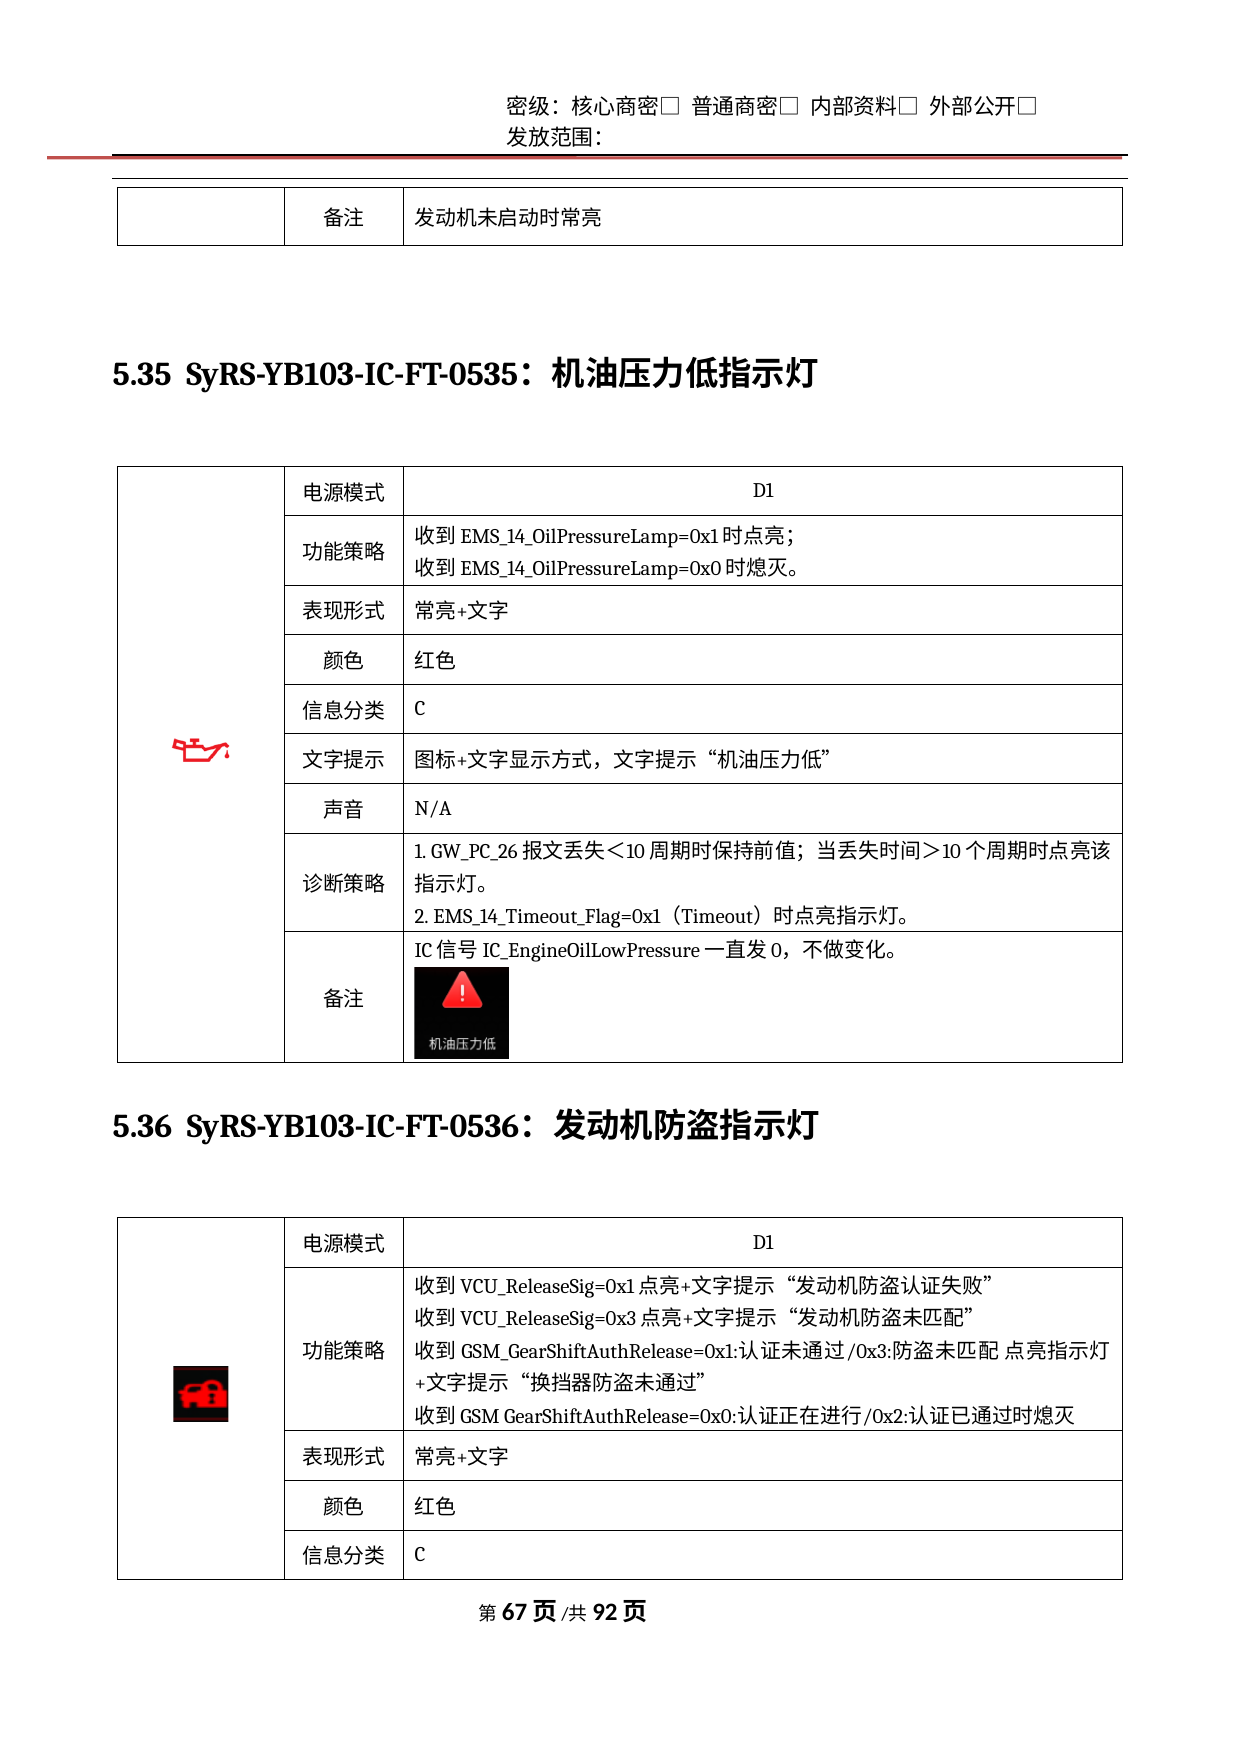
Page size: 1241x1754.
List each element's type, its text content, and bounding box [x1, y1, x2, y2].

subtitle 5.35 SyRS-YB103-IC-FT-0535：机油压力低指示灯 [112, 338, 1128, 403]
table_cell 常亮+文字 [404, 1431, 1122, 1480]
table_cell 信息分类 [285, 685, 403, 733]
table_cell 功能策略 [285, 516, 403, 584]
table_cell 功能策略 [285, 1268, 403, 1430]
table_cell 常亮+文字 [404, 586, 1122, 634]
picture [167, 731, 234, 768]
table_cell 图标+文字显示方式，文字提示“机油压力低” [404, 734, 1122, 783]
table_cell 表现形式 [285, 1431, 403, 1480]
table_cell 诊断策略 [285, 834, 403, 931]
subtitle 5.36 SyRS-YB103-IC-FT-0536：发动机防盗指示灯 [112, 1090, 1128, 1155]
picture [414, 967, 509, 1059]
table_cell 收到VCU_ReleaseSig=0x1点亮+文字提示“发动机防盗认证失败” 收到VCU_ReleaseSig=0x3点亮+文字提示“发动机防盗未匹配” 收到GSM_GearShiftAuthRelease=0x1:认证未通过/0x3:防盗未匹配 点亮指示灯+文字提示“换挡器防盗未通过” 收到GSM GearShiftAuthRelease=0x0:认证正在进行/0x2:认证已通过时熄灭 [404, 1268, 1122, 1430]
table_cell 信息分类 [285, 1531, 403, 1579]
table_header 电源模式 [285, 1218, 403, 1267]
table_cell IC信号IC_EngineOilLowPressure一直发0，不做变化。 [404, 932, 1122, 1062]
table_header [118, 1218, 284, 1579]
table_header D1 [404, 1218, 1122, 1267]
table_cell 红色 [404, 1481, 1122, 1529]
table_cell N/A [404, 784, 1122, 832]
table_cell 备注 [285, 188, 403, 245]
table_cell 声音 [285, 784, 403, 832]
table_cell GW_PC_26报文丢失＜10周期时保持前值；当丢失时间＞10个周期时点亮该指示灯。 2. EMS_14_Timeout_Flag=0x1（Timeout）时点亮指示灯。 [404, 834, 1122, 931]
table_header [118, 467, 284, 1062]
table_header 电源模式 [285, 467, 403, 515]
table_cell 收到EMS_14_OilPressureLamp=0x1时点亮； 收到EMS_14_OilPressureLamp=0x0时熄灭。 [404, 516, 1122, 584]
table_header D1 [404, 467, 1122, 515]
table_cell 发动机未启动时常亮 [404, 188, 1122, 245]
table_cell 颜色 [285, 635, 403, 684]
table_cell 文字提示 [285, 734, 403, 783]
table_cell 颜色 [285, 1481, 403, 1529]
table_cell 红色 [404, 635, 1122, 684]
table_cell C [404, 1531, 1122, 1579]
table_cell 备注 [285, 932, 403, 1062]
table_cell C [404, 685, 1122, 733]
table_cell 表现形式 [285, 586, 403, 634]
picture [173, 1366, 229, 1422]
